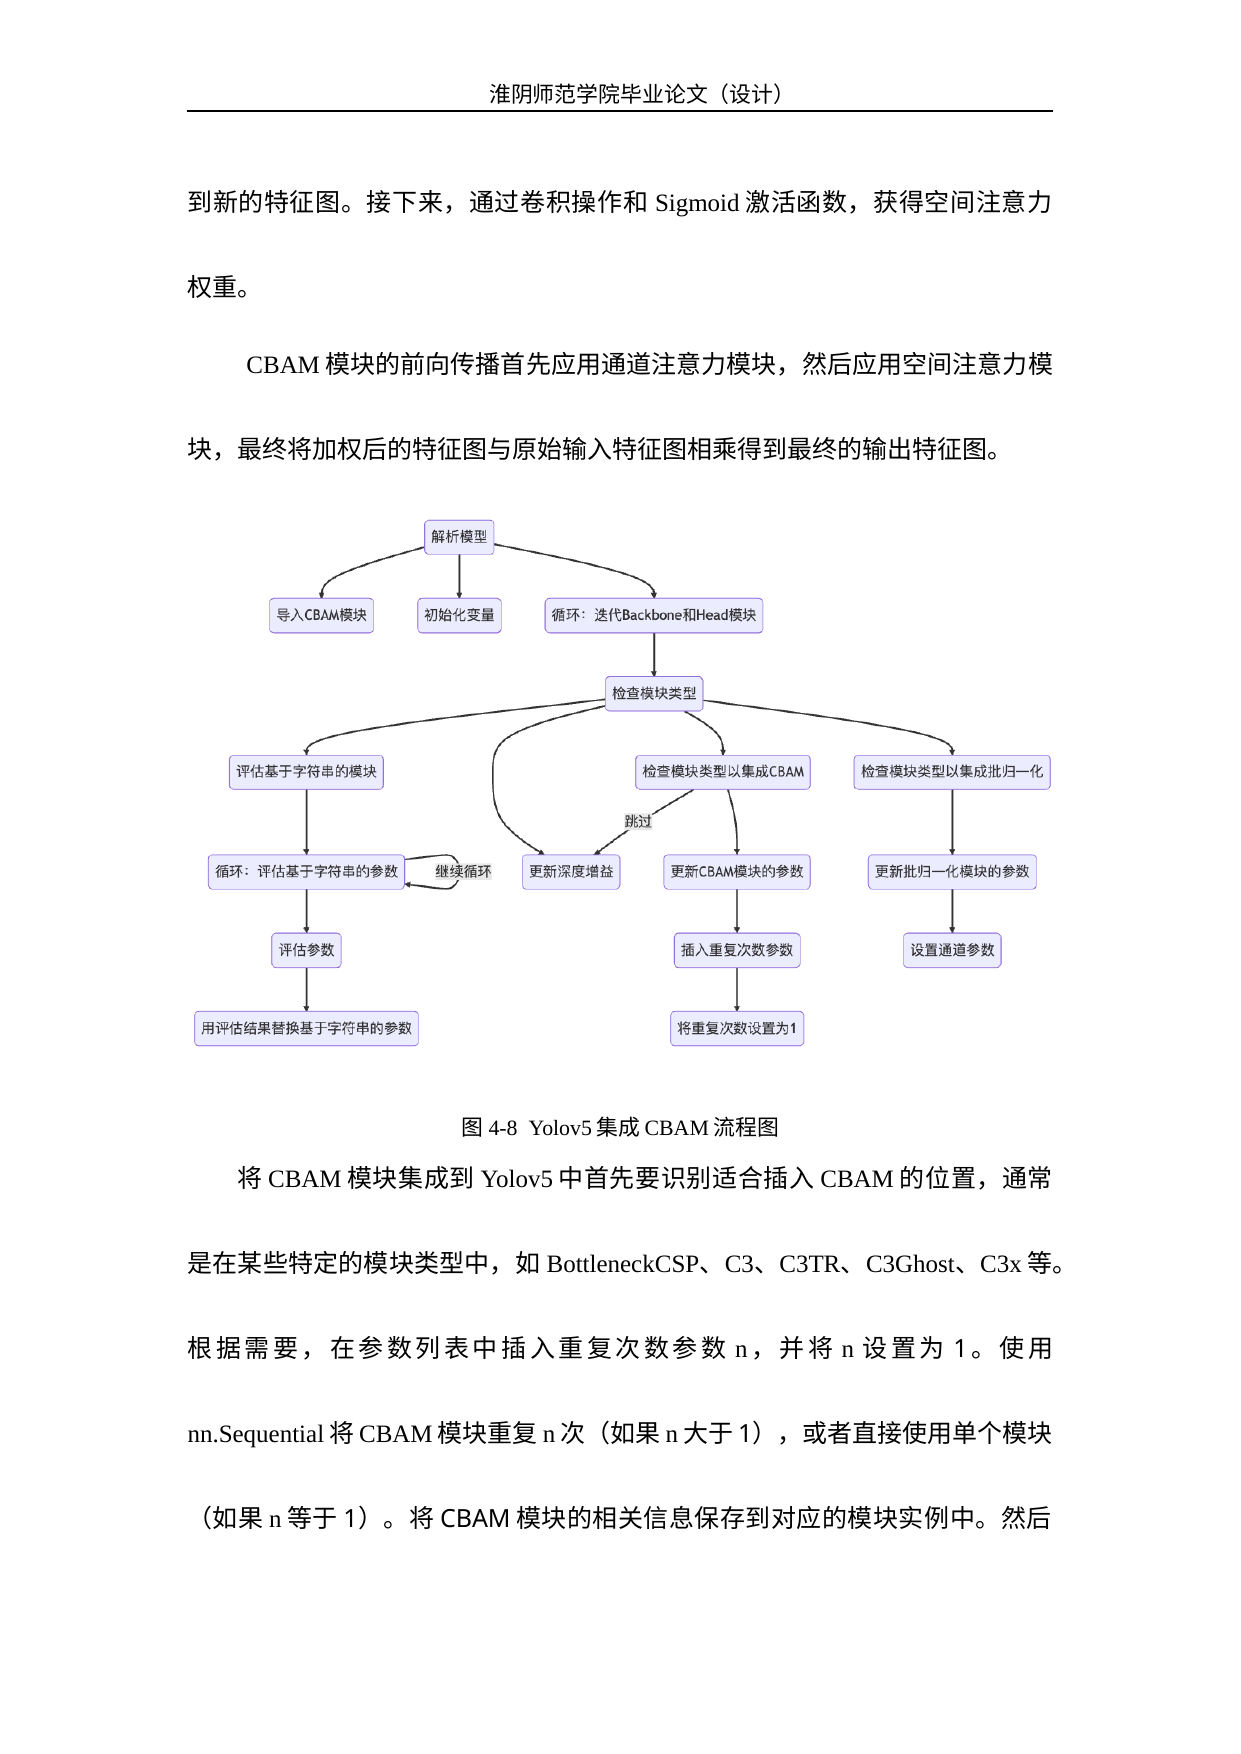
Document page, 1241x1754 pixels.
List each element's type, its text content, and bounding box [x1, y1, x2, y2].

picture [187, 490, 1057, 1072]
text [187, 167, 1053, 320]
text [187, 1143, 1053, 1551]
text CBAM模块的前向传播首先应用通道注意力模块，然后应用空间注意力模块，最终将加权后的特征图与原始输入特征图相乘得到最终的输出特征图。 [187, 329, 1053, 482]
text 图 4-8 Yolov5集成CBAM流程图 [187, 1109, 1053, 1143]
